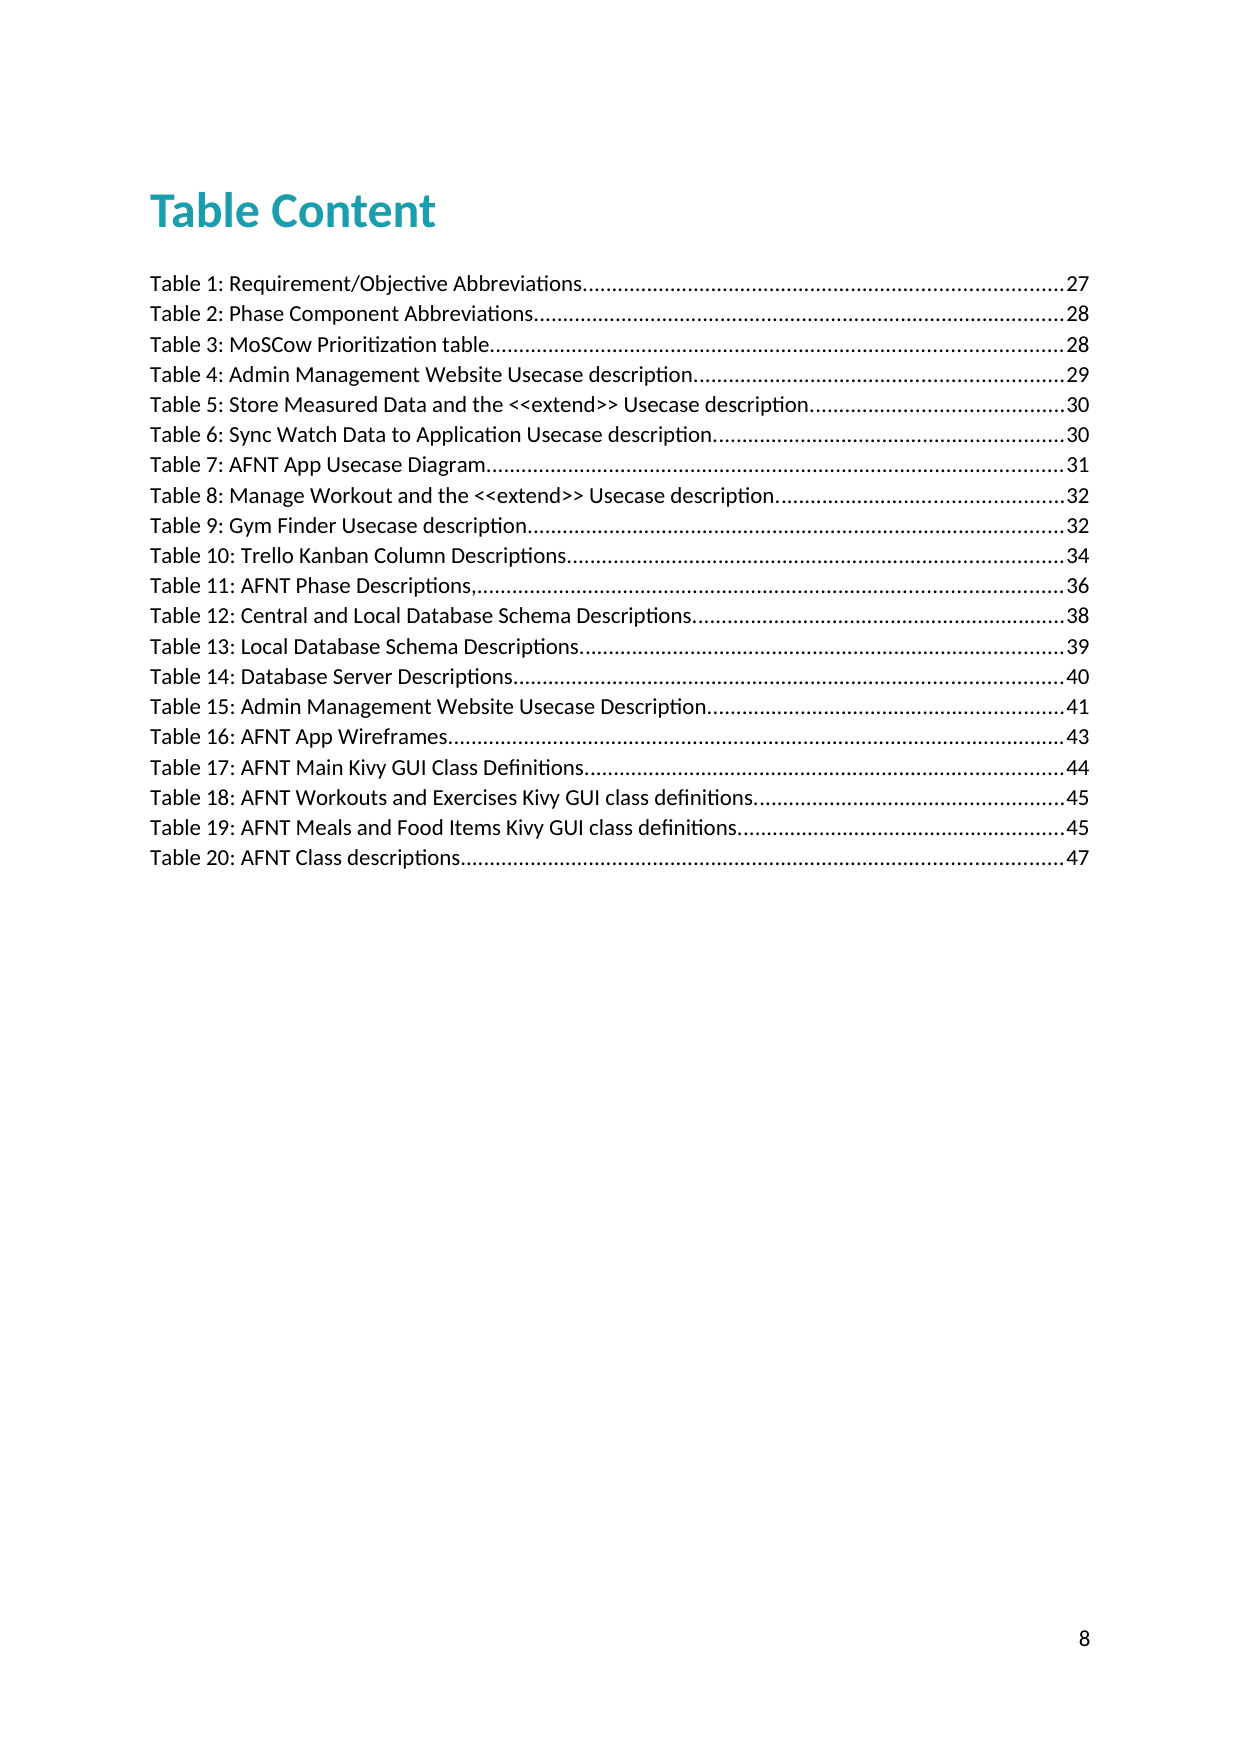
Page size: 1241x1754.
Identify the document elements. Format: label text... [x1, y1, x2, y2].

text Table 12: Central and Local Database Schema Descriptions. 38 [150, 602, 1090, 630]
text Table 2: Phase Component Abbreviations. 28 [150, 299, 1090, 328]
text Table 17: AFNT Main Kivy GUI Class Definitions. 44 [150, 753, 1090, 781]
text Table 7: AFNT App Usecase Diagram. 31 [150, 451, 1090, 479]
text Table 9: Gym Finder Usecase description. 32 [150, 511, 1090, 539]
text Table 1: Requirement/Objective Abbreviations. 27 [150, 269, 1090, 297]
text Table 4: Admin Management Website Usecase description. 29 [150, 360, 1090, 388]
text Table 15: Admin Management Website Usecase Description. 41 [150, 692, 1090, 720]
text Table 18: AFNT Workouts and Exercises Kivy GUI class definitions. 45 [150, 783, 1090, 811]
text Table 3: MoSCow Prioritization table. 28 [150, 330, 1090, 358]
text Table 6: Sync Watch Data to Application Usecase description. 30 [150, 420, 1090, 448]
text Table 20: AFNT Class descriptions. 47 [150, 843, 1090, 871]
text Table 13: Local Database Schema Descriptions. 39 [150, 632, 1090, 660]
subtitle Table Content [150, 179, 1090, 240]
text Table 5: Store Measured Data and the <<extend>> Usecase description. 30 [150, 390, 1090, 418]
text Table 10: Trello Kanban Column Descriptions. 34 [150, 541, 1090, 569]
text Table 19: AFNT Meals and Food Items Kivy GUI class definitions. 45 [150, 813, 1090, 841]
text Table 14: Database Server Descriptions. 40 [150, 662, 1090, 690]
text Table 8: Manage Workout and the <<extend>> Usecase description. 32 [150, 481, 1090, 509]
text Table 16: AFNT App Wireframes. 43 [150, 722, 1090, 751]
text Table 11: AFNT Phase Descriptions, 36 [150, 571, 1090, 599]
